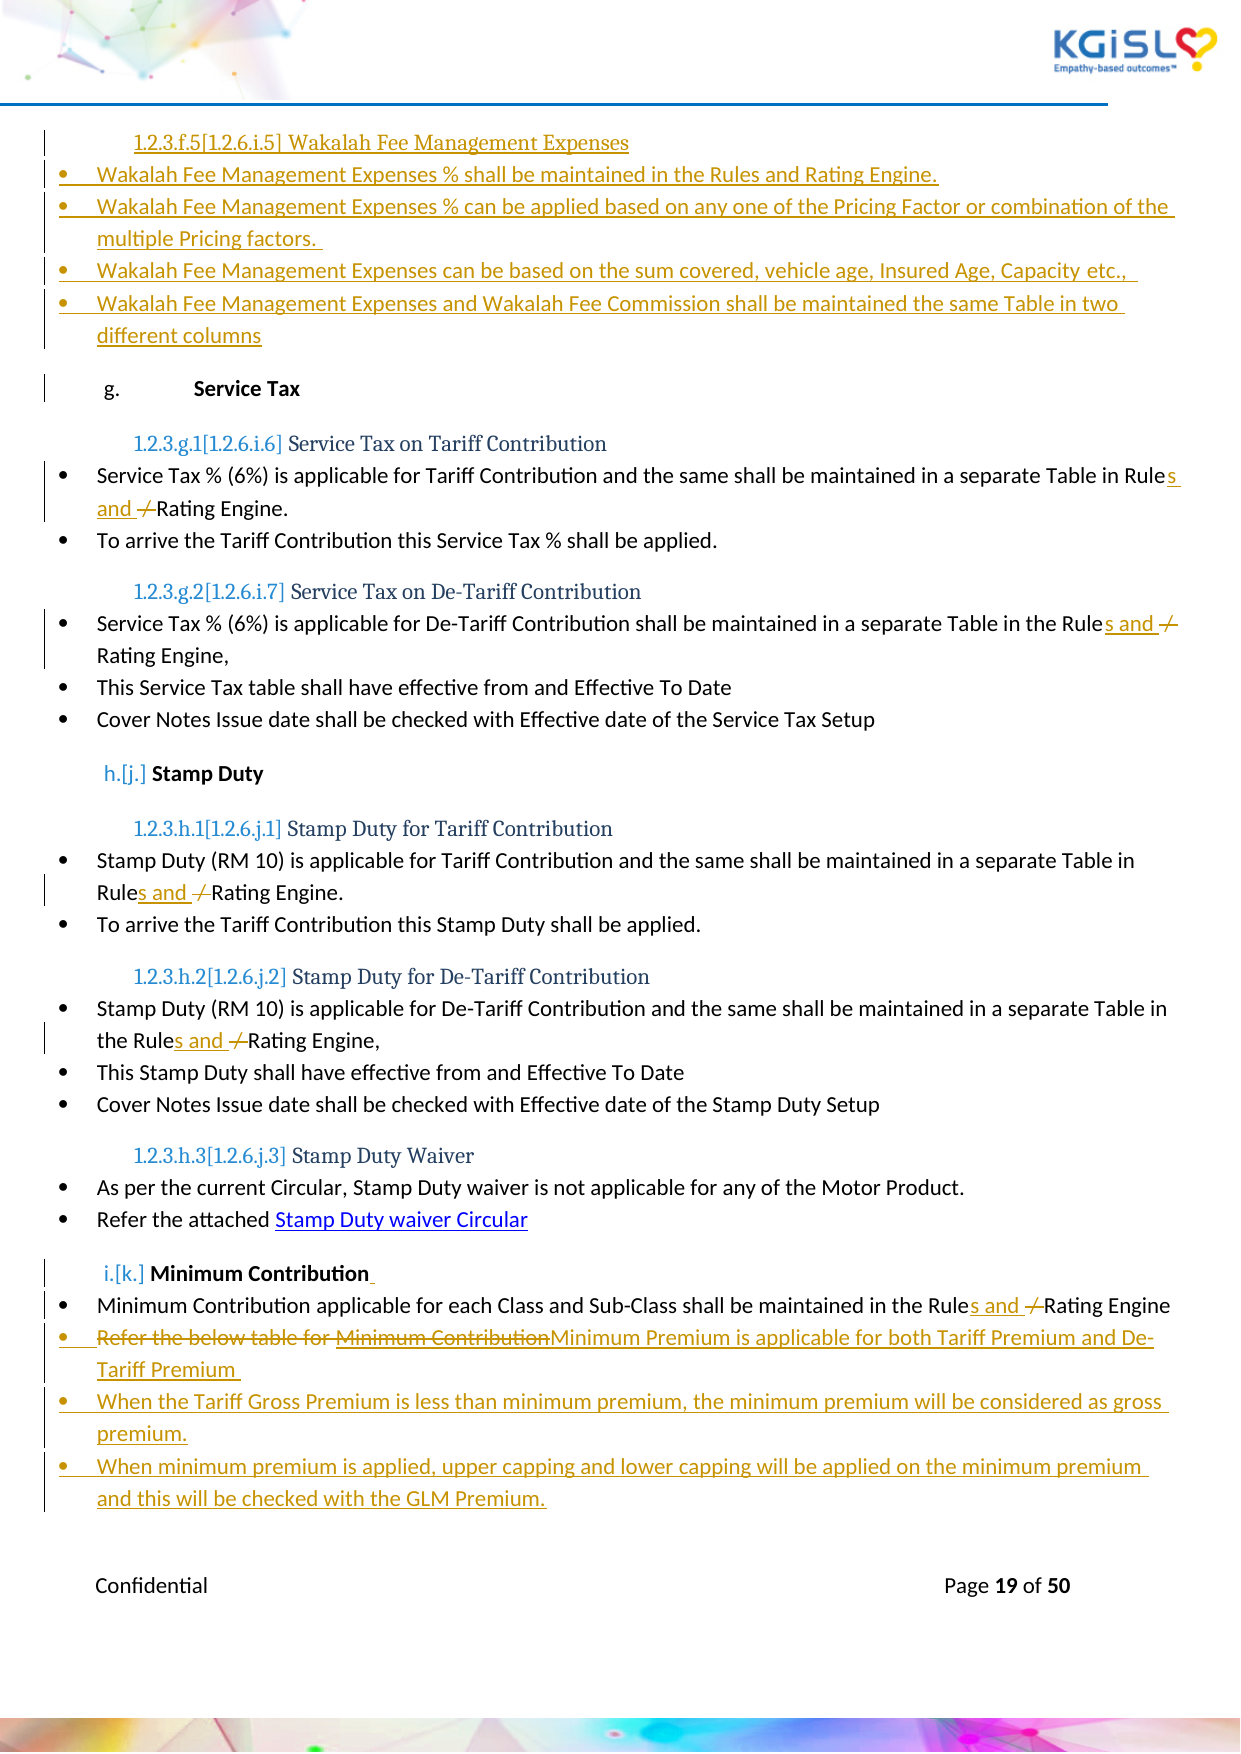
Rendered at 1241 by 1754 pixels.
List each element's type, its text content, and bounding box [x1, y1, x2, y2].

list Cover Notes Issue date shall be checked with Effective date of the Service Tax Setup [59, 706, 1181, 734]
subtitle Service Tax on De-Tariff Contribution [134, 579, 1181, 605]
list Service Tax % (6%) is applicable for De-Tariff Contribution shall be maintained in a separate Table in the RuleRating Engine, [59, 609, 1181, 669]
list To arrive the Tariff Contribution this Service Tax % shall be applied. [59, 526, 1181, 554]
list To arrive the Tariff Contribution this Stamp Duty shall be applied. [59, 910, 1181, 938]
subtitle Stamp Duty for Tariff Contribution [134, 816, 1181, 842]
list Service Tax % (6%) is applicable for Tariff Contribution and the same shall be maintained in a separate Table in RuleRating Engine. [59, 461, 1181, 522]
picture [0, 1718, 1241, 1752]
subtitle Service Tax on Tariff Contribution [134, 431, 1181, 458]
list This Stamp Duty shall have effective from and Effective To Date [59, 1058, 1181, 1086]
list Refer the attached Stamp Duty waiver Circular [59, 1206, 1181, 1234]
subtitle Service Tax [103, 374, 1181, 402]
subtitle Minimum Contribution [103, 1259, 1181, 1287]
list Cover Notes Issue date shall be checked with Effective date of the Stamp Duty Setup [59, 1090, 1181, 1118]
subtitle Stamp Duty Waiver [134, 1143, 1181, 1169]
list Stamp Duty (RM 10) is applicable for Tariff Contribution and the same shall be maintained in a separate Table in RuleRating Engine. [59, 846, 1181, 906]
picture [0, 0, 1236, 100]
list This Service Tax table shall have effective from and Effective To Date [59, 673, 1181, 701]
list As per the current Circular, Stamp Duty waiver is not applicable for any of the Motor Product. [59, 1173, 1181, 1201]
subtitle Stamp Duty [103, 759, 1181, 787]
list Minimum Contribution applicable for each Class and Sub-Class shall be maintained in the RuleRating Engine [59, 1291, 1181, 1319]
list Stamp Duty (RM 10) is applicable for De-Tariff Contribution and the same shall be maintained in a separate Table in the RuleRating Engine, [59, 994, 1181, 1054]
subtitle Stamp Duty for De-Tariff Contribution [134, 963, 1181, 990]
